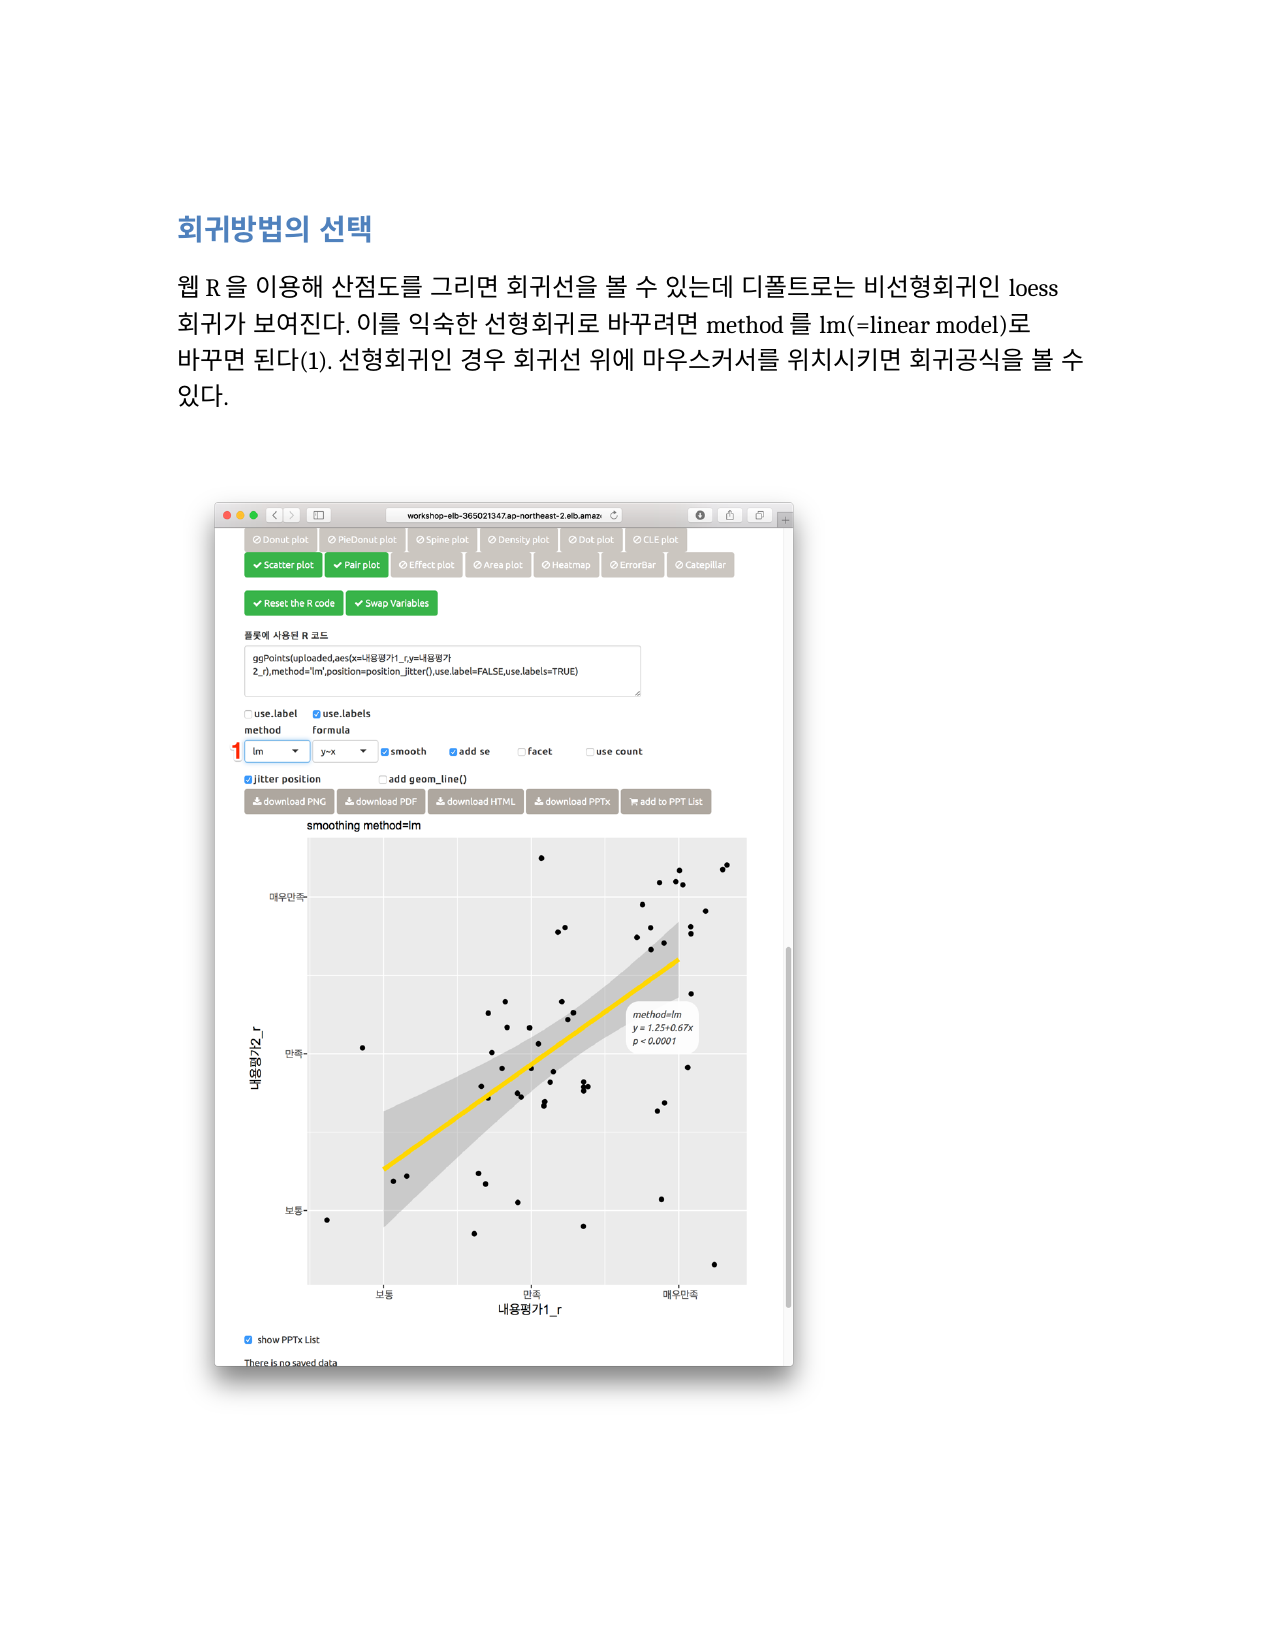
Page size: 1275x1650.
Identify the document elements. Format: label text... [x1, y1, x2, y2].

picture [177, 481, 830, 1419]
subtitle 회귀방법의 선택 [177, 207, 1098, 249]
text 웹R을 이용해 산점도를 그리면 회귀선을 볼 수 있는데 디폴트로는 비선형회귀인 loess회귀가 보여진다. 이를 익숙한 선형회귀로 바꾸려면 method를 lm(=linear model)로 바꾸면 된다(1). 선형회귀인 경우 회귀선 위에 마우스커서를 위치시키면 회귀공식을 볼 수 있다. [177, 268, 1098, 413]
